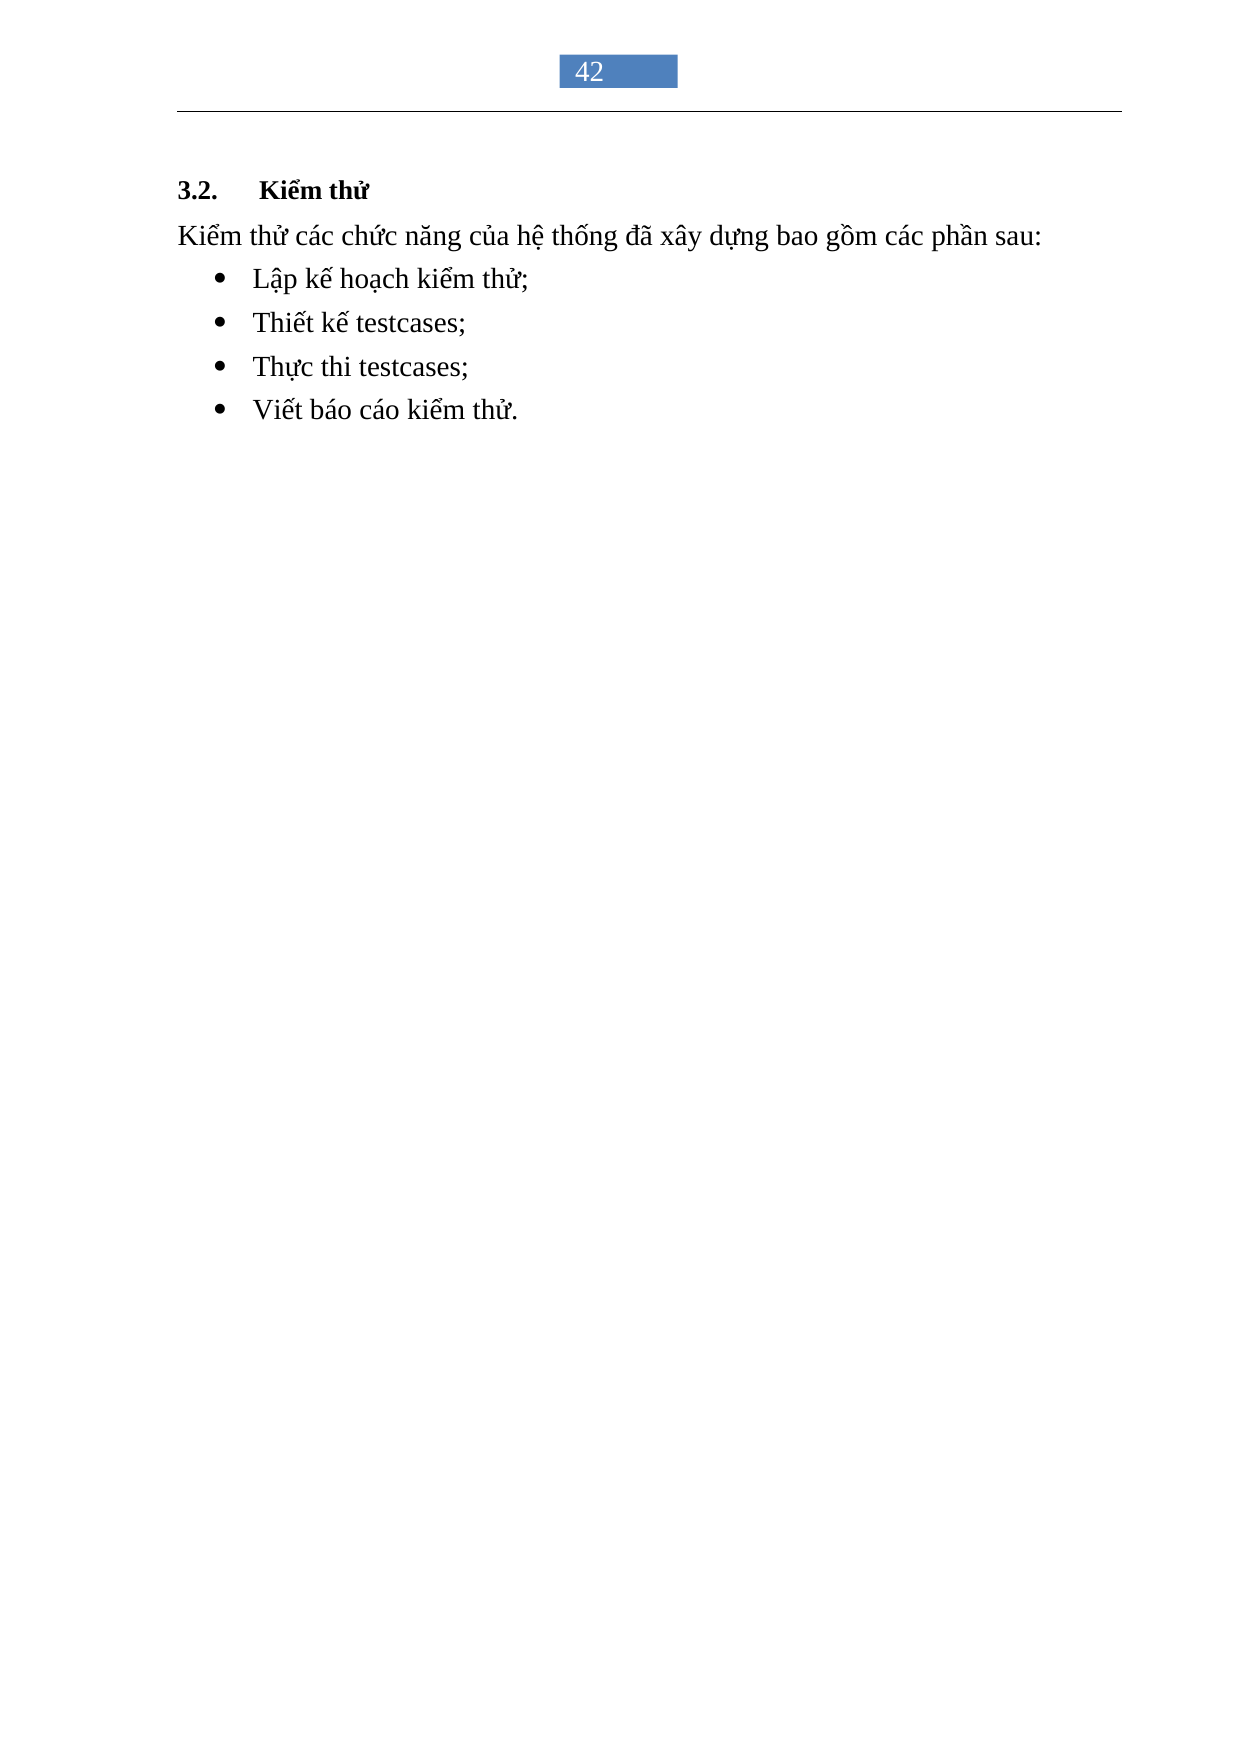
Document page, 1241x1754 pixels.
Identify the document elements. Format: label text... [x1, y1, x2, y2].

text Kiểm thử các chức năng của hệ thống đã xây dựng bao gồm các phần sau: [177, 218, 1122, 251]
list Viết báo cáo kiểm thử. [215, 392, 1122, 426]
subtitle Kiểm thử [177, 174, 1122, 205]
list Thiết kế testcases; [215, 305, 1122, 339]
list Thực thi testcases; [215, 349, 1122, 382]
list Lập kế hoạch kiểm thử; [215, 261, 1122, 295]
